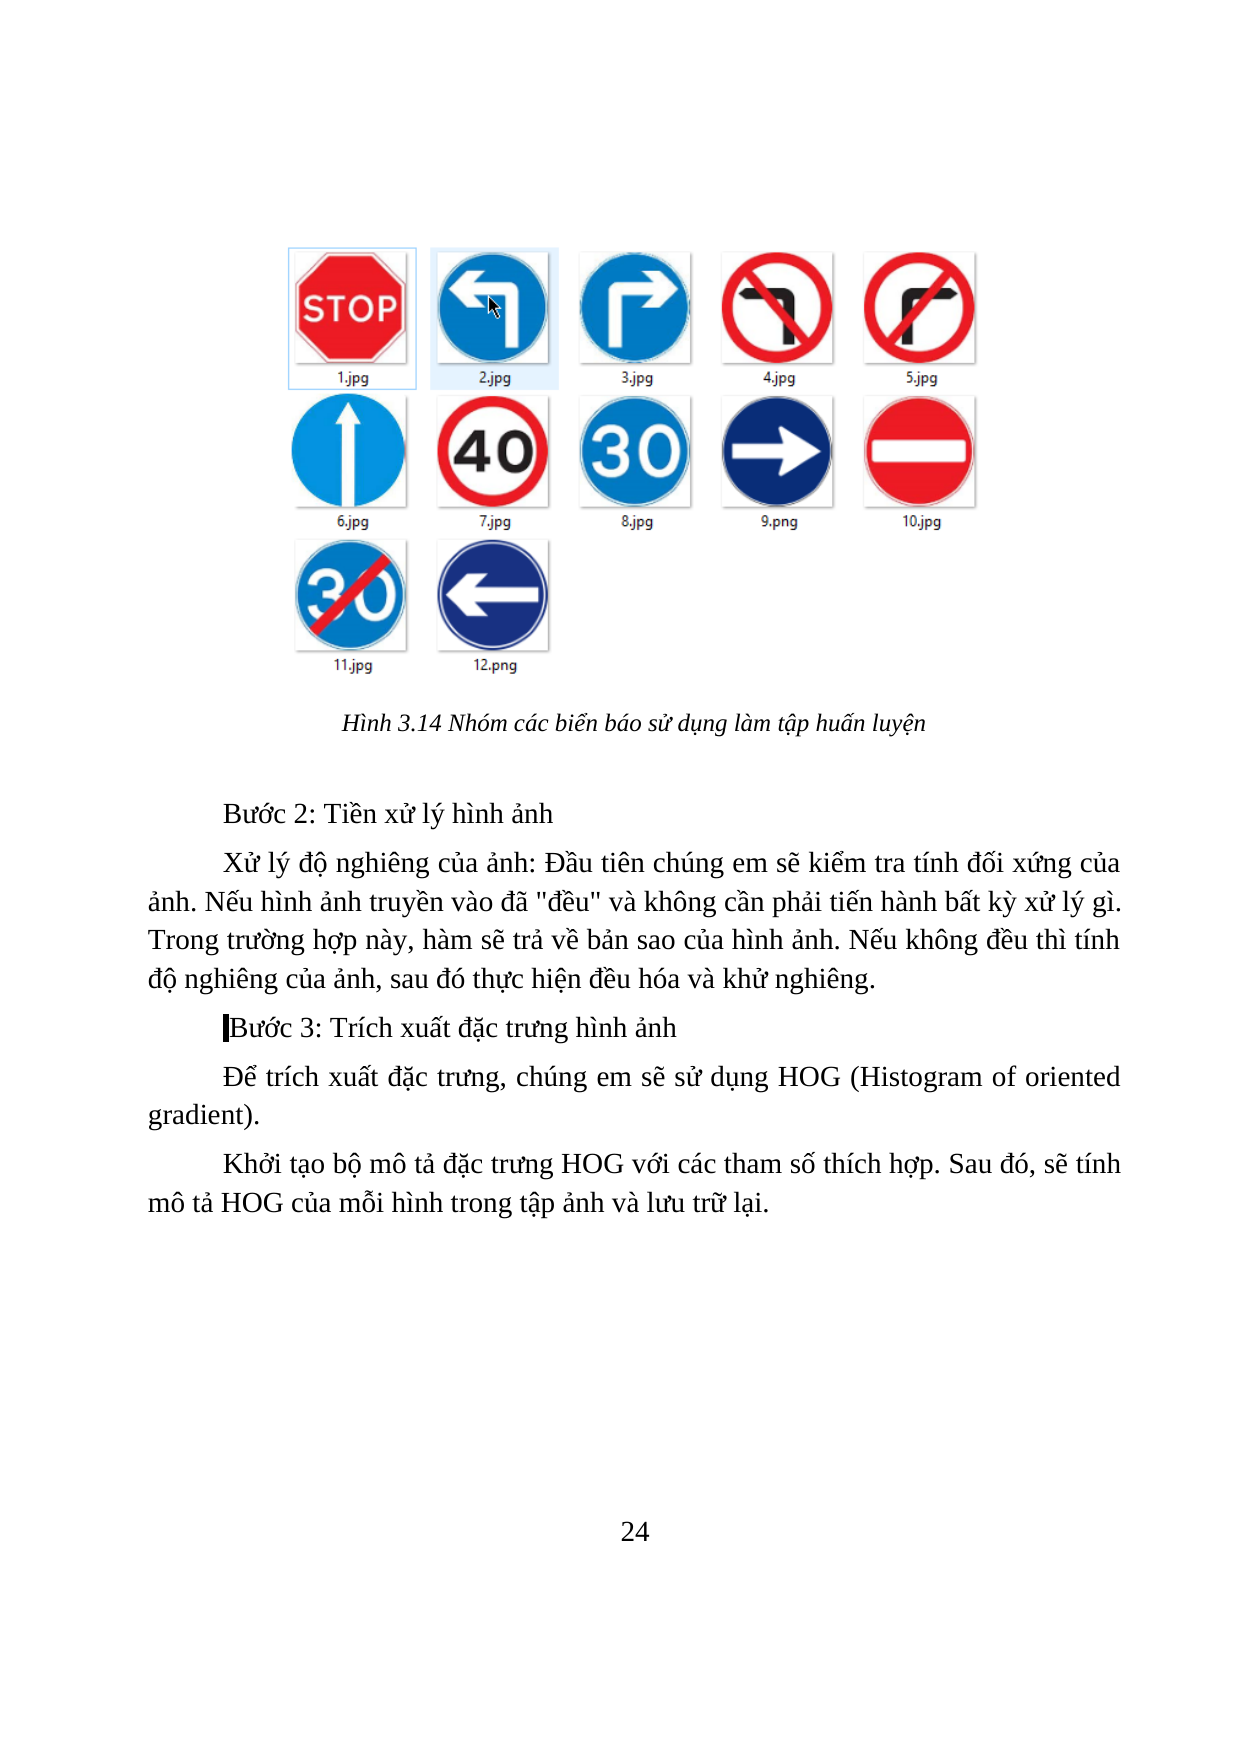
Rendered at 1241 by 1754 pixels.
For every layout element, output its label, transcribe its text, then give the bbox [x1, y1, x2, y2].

text Để trích xuất đặc trưng, chúng em sẽ sử dụng HOG (Histogram of oriented gradient). [148, 1059, 1122, 1131]
text Khởi tạo bộ mô tả đặc trưng HOG với các tham số thích hợp. Sau đó, sẽ tính mô tả HOG của mỗi hình trong tập ảnh và lưu trữ lại. [148, 1146, 1122, 1218]
text Bước 2: Tiền xử lý hình ảnh [148, 796, 1122, 830]
picture [282, 240, 988, 691]
text Bước 3: Trích xuất đặc trưng hình ảnh [148, 1010, 1122, 1043]
text Xử lý độ nghiêng của ảnh: Đầu tiên chúng em sẽ kiểm tra tính đối xứng của ảnh. Nếu hình ảnh truyền vào đã "đều" và không cần phải tiến hành bất kỳ xử lý gì. Trong trường hợp này, hàm sẽ trả về bản sao của hình ảnh. Nếu không đều thì tính độ nghiêng của ảnh, sau đó thực hiện đều hóa và khử nghiêng. [148, 845, 1122, 994]
